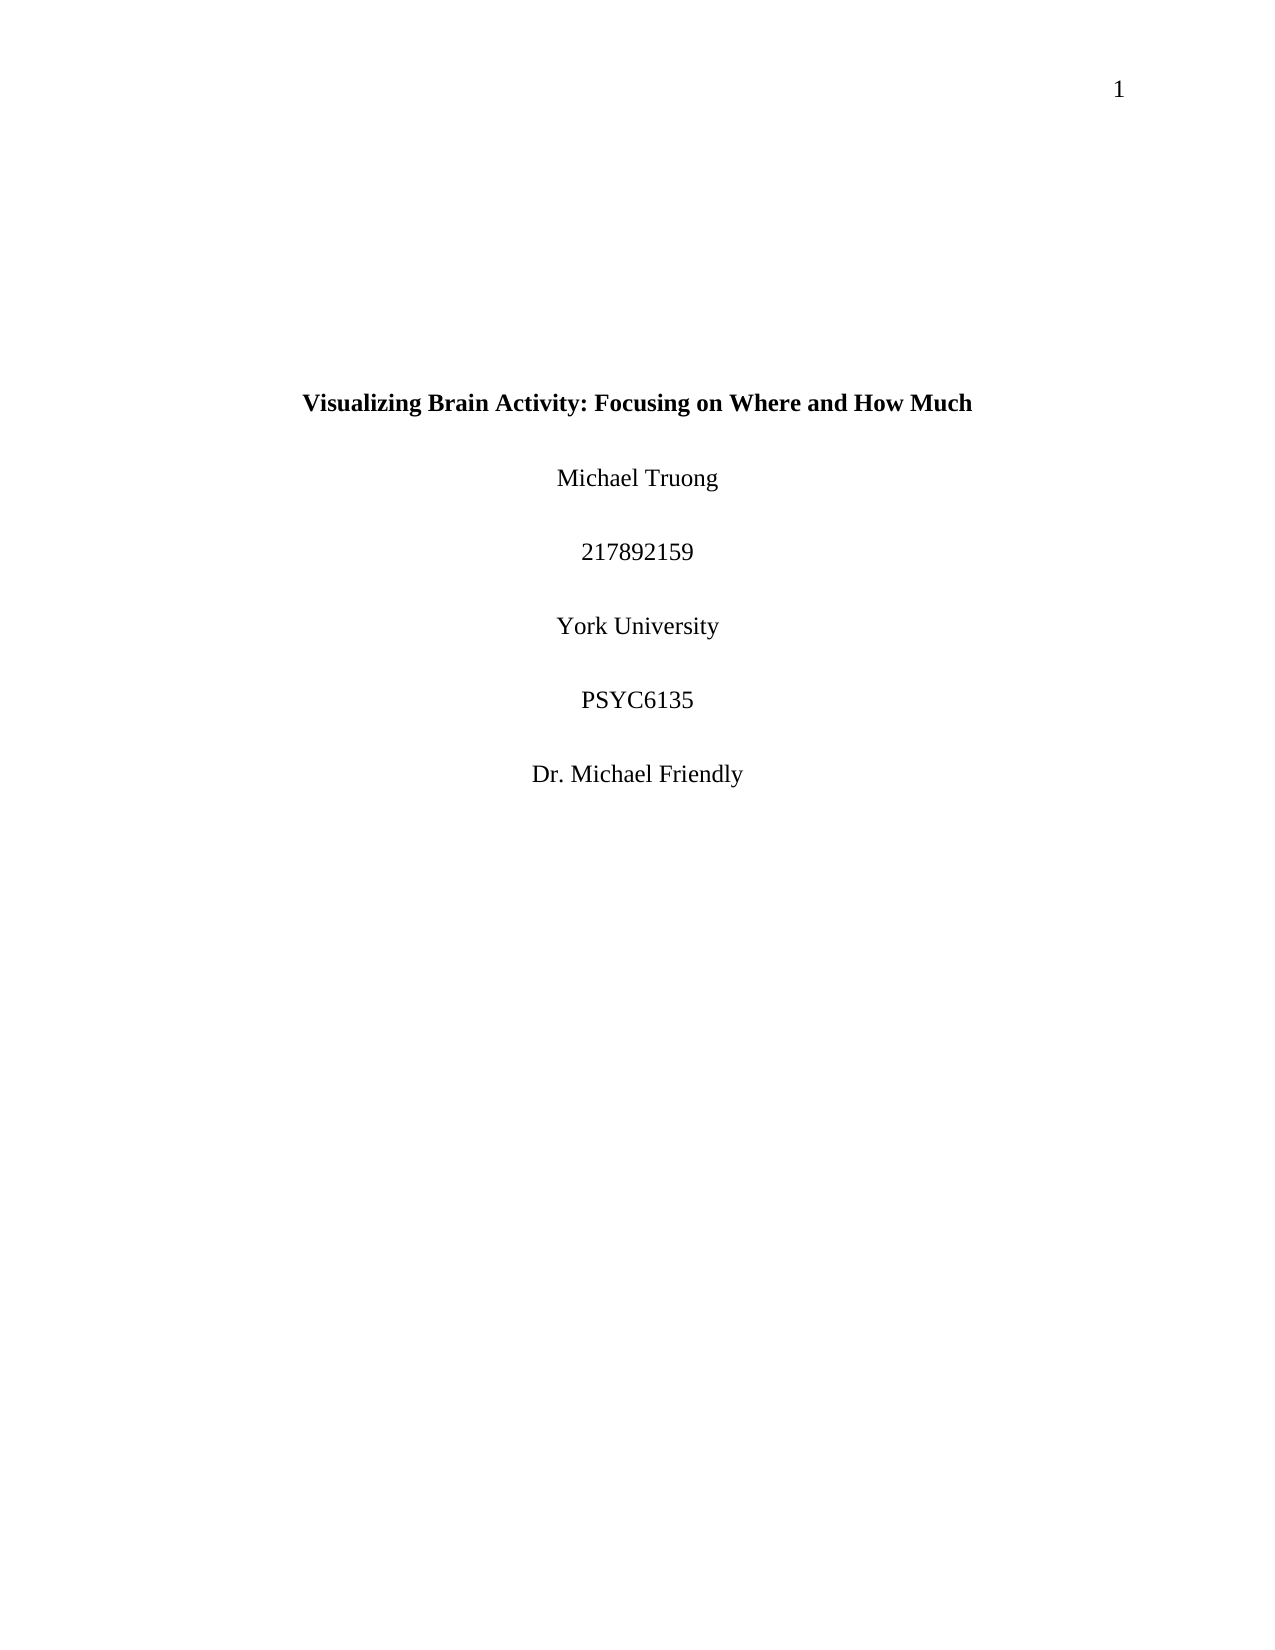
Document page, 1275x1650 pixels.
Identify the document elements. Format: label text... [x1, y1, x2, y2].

text Visualizing Brain Activity: Focusing on Where and How Much [150, 388, 1125, 417]
text York University [150, 611, 1125, 640]
text PSYC6135 [150, 685, 1125, 714]
text Dr. Michael Friendly [150, 759, 1125, 788]
text Michael Truong [150, 463, 1125, 491]
text 217892159 [150, 537, 1125, 566]
